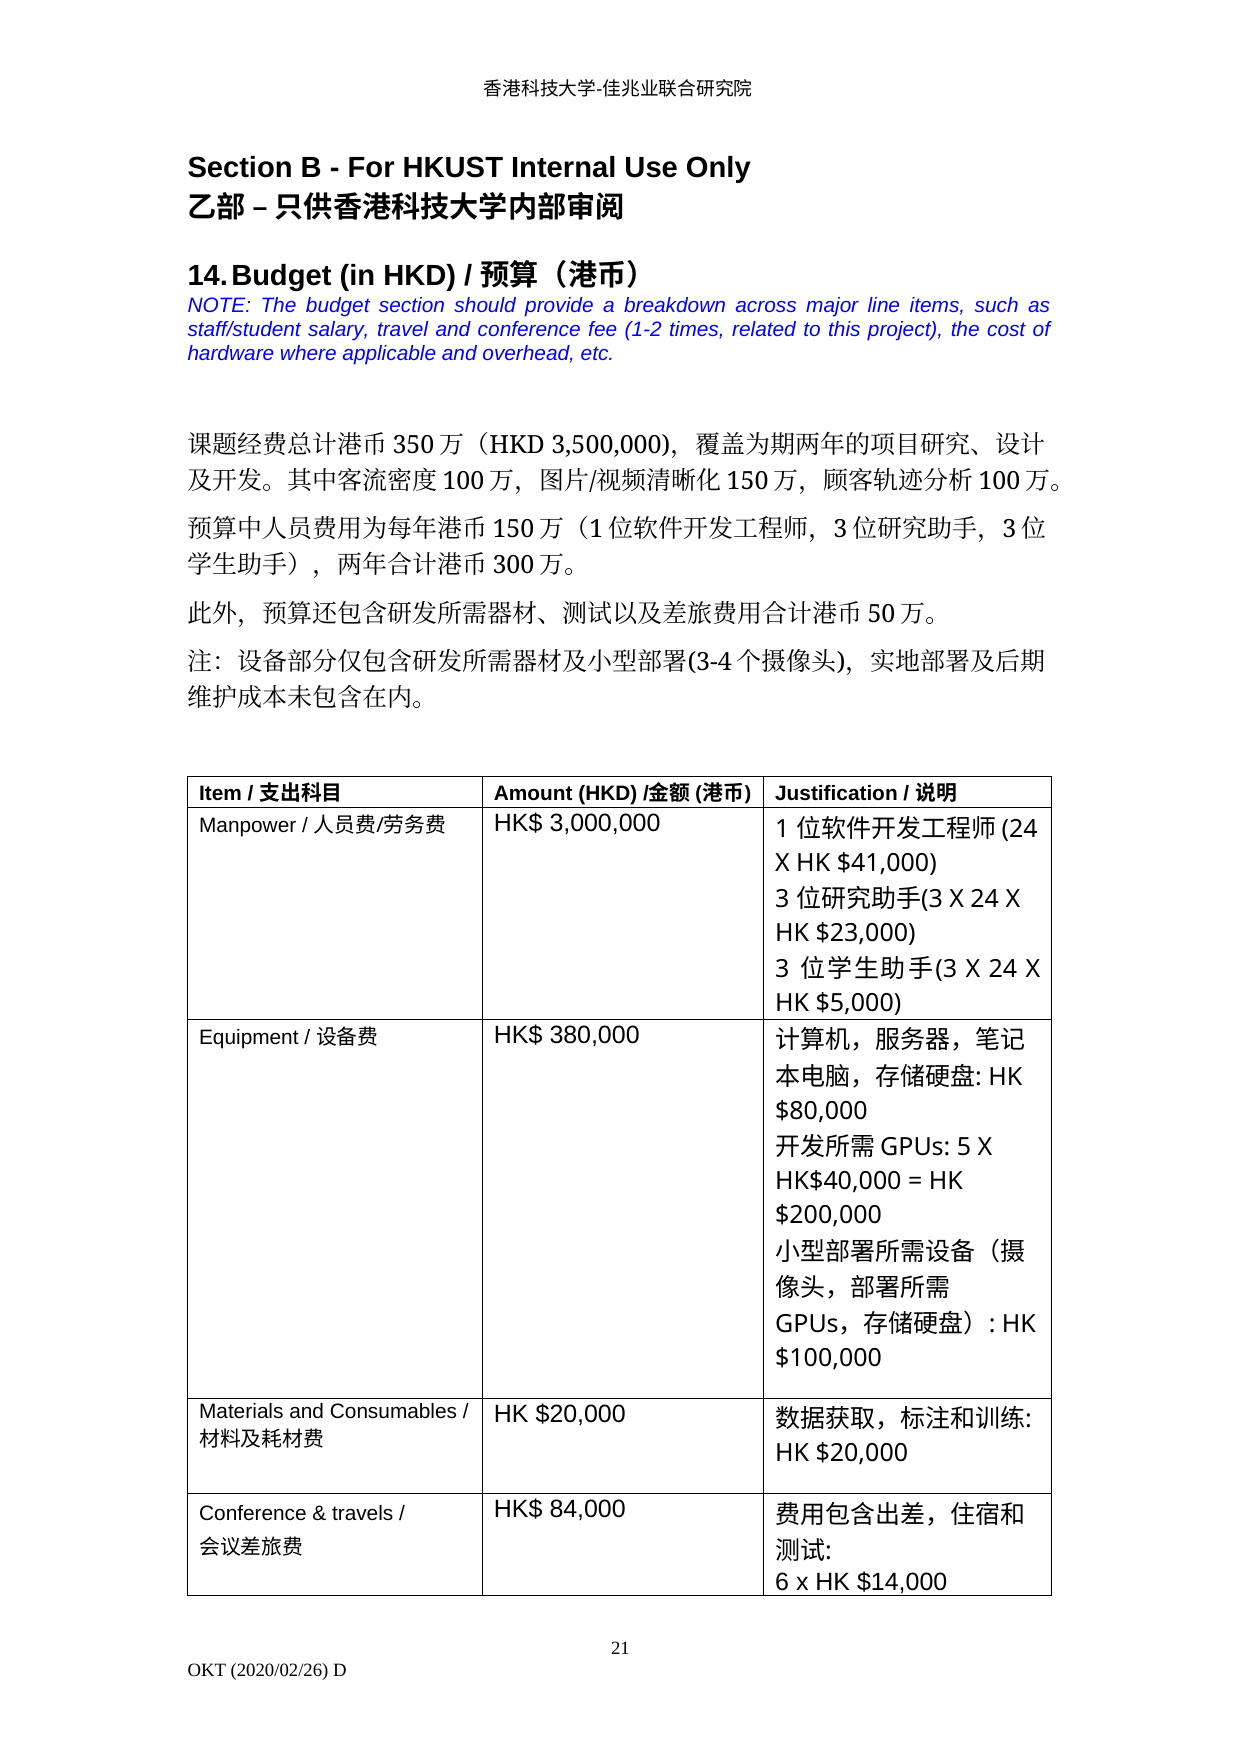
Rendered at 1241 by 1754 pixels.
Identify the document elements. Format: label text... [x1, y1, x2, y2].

table_cell Manpower / 人员费/劳务费 [188, 808, 482, 1019]
table_cell Conference & travels / 会议差旅费 [188, 1494, 482, 1595]
table_header Amount (HKD) /金额 (港币) [483, 777, 763, 807]
table_cell HK$ 3,000,000 [483, 808, 763, 1019]
table_cell HK $20,000 [483, 1399, 763, 1493]
table_cell HK$ 84,000 [483, 1494, 763, 1595]
text 乙部 – 只供香港科技大学内部审阅 [187, 183, 1053, 226]
table_cell HK$ 380,000 [483, 1020, 763, 1398]
table_cell 6 x HK $14,000 [764, 1494, 1051, 1595]
table_cell [764, 1020, 1051, 1398]
table_cell [764, 808, 1051, 1019]
text Section B - For HKUST Internal Use Only [187, 150, 1053, 183]
table_header Justification / 说明 [764, 777, 1051, 807]
text 课题经费总计港币350万（HKD 3,500,000)，覆盖为期两年的项目研究、设计及开发。其中客流密度100万，图片/视频清晰化150万，顾客轨迹分析100万。 [187, 424, 1053, 496]
table_cell Materials and Consumables /材料及耗材费 [188, 1399, 482, 1493]
table_header Item / 支出科目 [188, 777, 482, 807]
table_cell [764, 1399, 1051, 1493]
table_cell Equipment / 设备费 [188, 1020, 482, 1398]
text NOTE: The budget section should provide a breakdown across major line items, such as staff/student salary, travel and conference fee (1-2 times, related to this project), the cost of hardware where applicable and overhead, etc. [187, 293, 1053, 365]
text 预算中人员费用为每年港币150万（1位软件开发工程师，3位研究助手，3位学生助手），两年合计港币300万。 [187, 509, 1053, 581]
list Budget (in HKD) / 预算（港币） [187, 251, 1053, 293]
text 注：设备部分仅包含研发所需器材及小型部署(3-4个摄像头)，实地部署及后期维护成本未包含在内。 [187, 642, 1053, 714]
text 此外，预算还包含研发所需器材、测试以及差旅费用合计港币50万。 [187, 593, 1053, 629]
